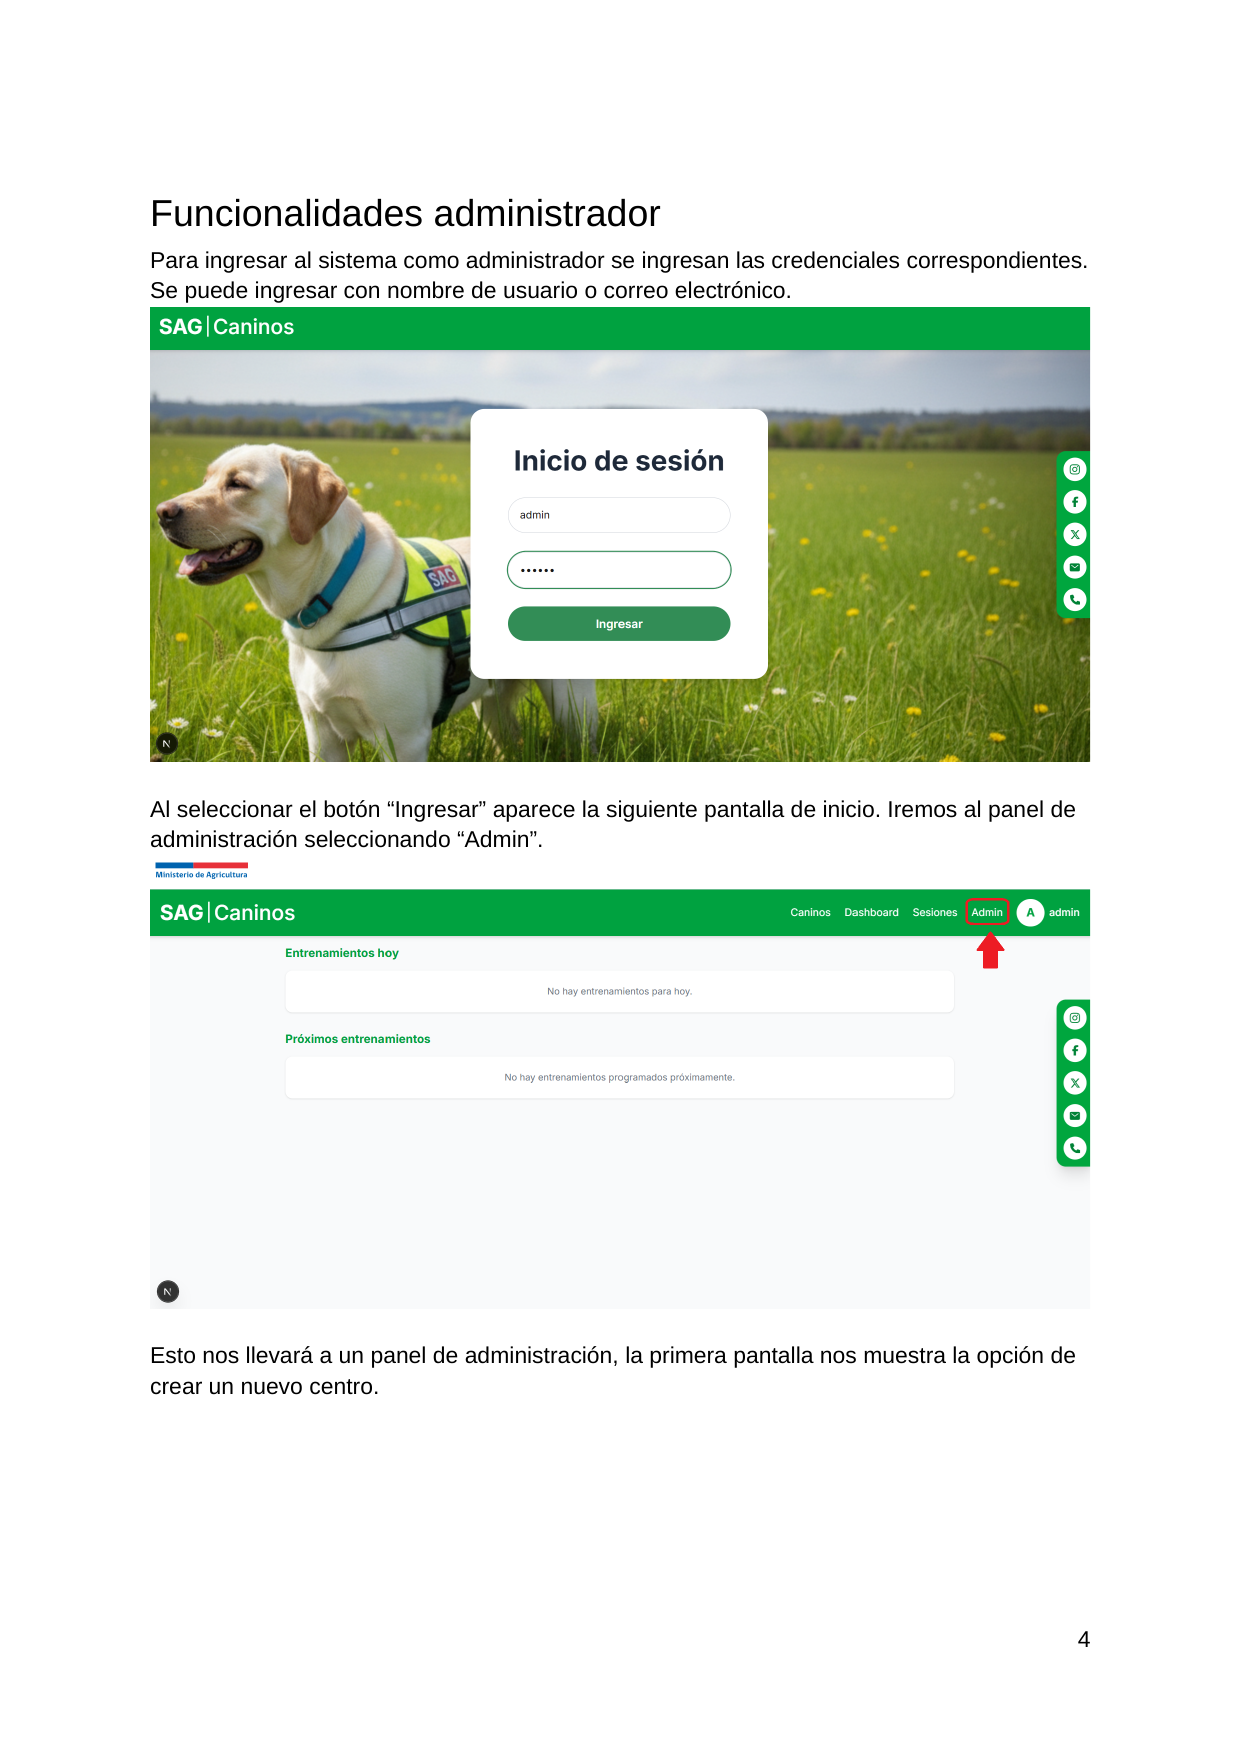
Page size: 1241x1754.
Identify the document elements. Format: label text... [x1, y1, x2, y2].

subtitle Funcionalidades administrador [150, 192, 1090, 235]
text Al seleccionar el botón “Ingresar” aparece la siguiente pantalla de inicio. Iremos al panel de administración seleccionando “Admin”. [150, 796, 1090, 852]
text Para ingresar al sistema como administrador se ingresan las credenciales correspondientes. Se puede ingresar con nombre de usuario o correo electrónico. [150, 247, 1090, 304]
text Esto nos llevará a un panel de administración, la primera pantalla nos muestra la opción de crear un nuevo centro. [150, 1342, 1090, 1399]
picture [150, 856, 1091, 1309]
picture [150, 307, 1091, 762]
